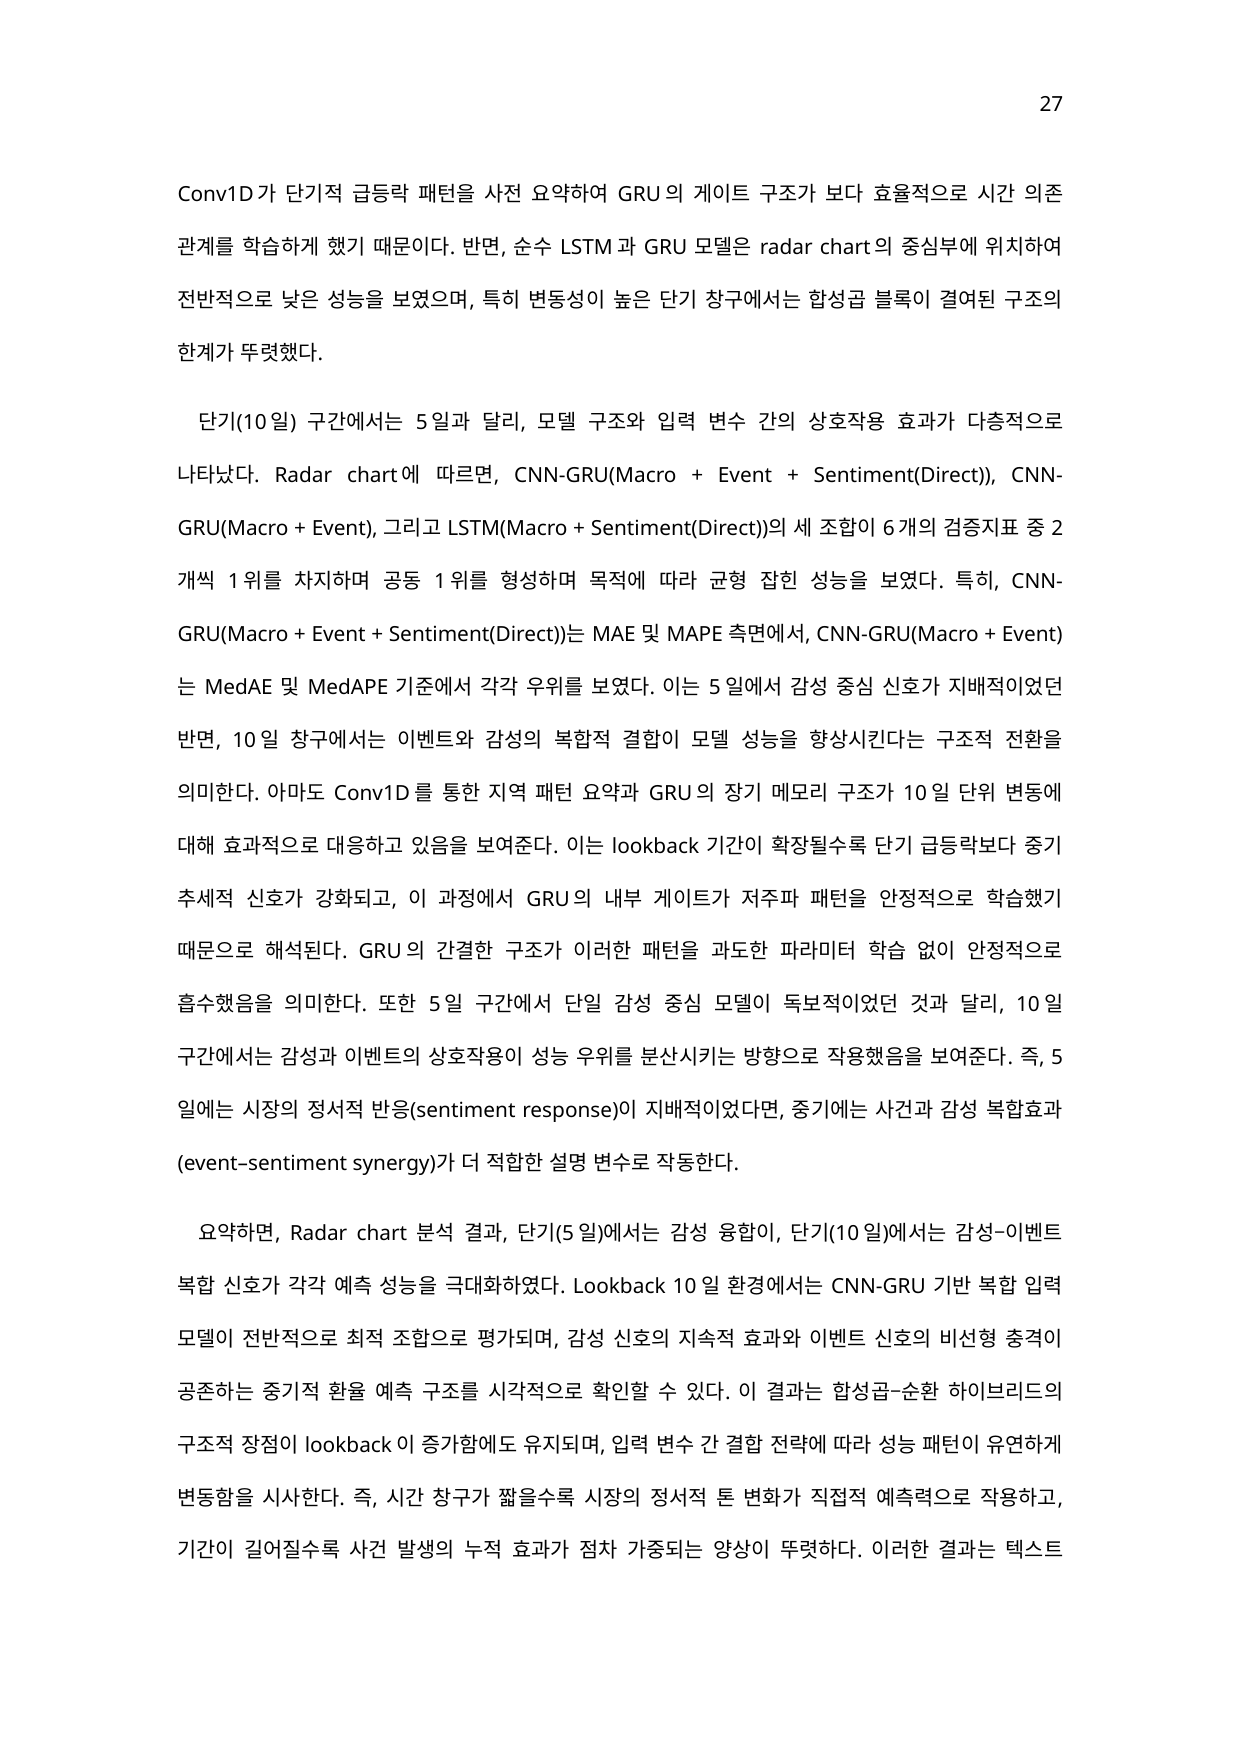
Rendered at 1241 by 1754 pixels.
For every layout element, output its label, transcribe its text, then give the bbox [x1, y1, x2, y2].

text 단기(10일) 구간에서는 5일과 달리, 모델 구조와 입력 변수 간의 상호작용 효과가 다층적으로 나타났다. Radar chart에 따르면, CNN-GRU(Macro + Event + Sentiment(Direct)), CNN-GRU(Macro + Event), 그리고 LSTM(Macro + Sentiment(Direct))의 세 조합이 6개의 검증지표 중 2개씩 1위를 차지하며 공동 1위를 형성하며 목적에 따라 균형 잡힌 성능을 보였다. 특히, CNN-GRU(Macro + Event + Sentiment(Direct))는 MAE 및 MAPE 측면에서, CNN-GRU(Macro + Event)는 MedAE 및 MedAPE 기준에서 각각 우위를 보였다. 이는 5일에서 감성 중심 신호가 지배적이었던 반면, 10일 창구에서는 이벤트와 감성의 복합적 결합이 모델 성능을 향상시킨다는 구조적 전환을 의미한다. 아마도 Conv1D를 통한 지역 패턴 요약과 GRU의 장기 메모리 구조가 10일 단위 변동에 대해 효과적으로 대응하고 있음을 보여준다. 이는 lookback 기간이 확장될수록 단기 급등락보다 중기 추세적 신호가 강화되고, 이 과정에서 GRU의 내부 게이트가 저주파 패턴을 안정적으로 학습했기 때문으로 해석된다. GRU의 간결한 구조가 이러한 패턴을 과도한 파라미터 학습 없이 안정적으로 흡수했음을 의미한다. 또한 5일 구간에서 단일 감성 중심 모델이 독보적이었던 것과 달리, 10일 구간에서는 감성과 이벤트의 상호작용이 성능 우위를 분산시키는 방향으로 작용했음을 보여준다. 즉, 5일에는 시장의 정서적 반응(sentiment response)이 지배적이었다면, 중기에는 사건과 감성 복합효과(event–sentiment synergy)가 더 적합한 설명 변수로 작동한다. [177, 406, 1063, 1177]
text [177, 1216, 1063, 1564]
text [177, 177, 1063, 366]
